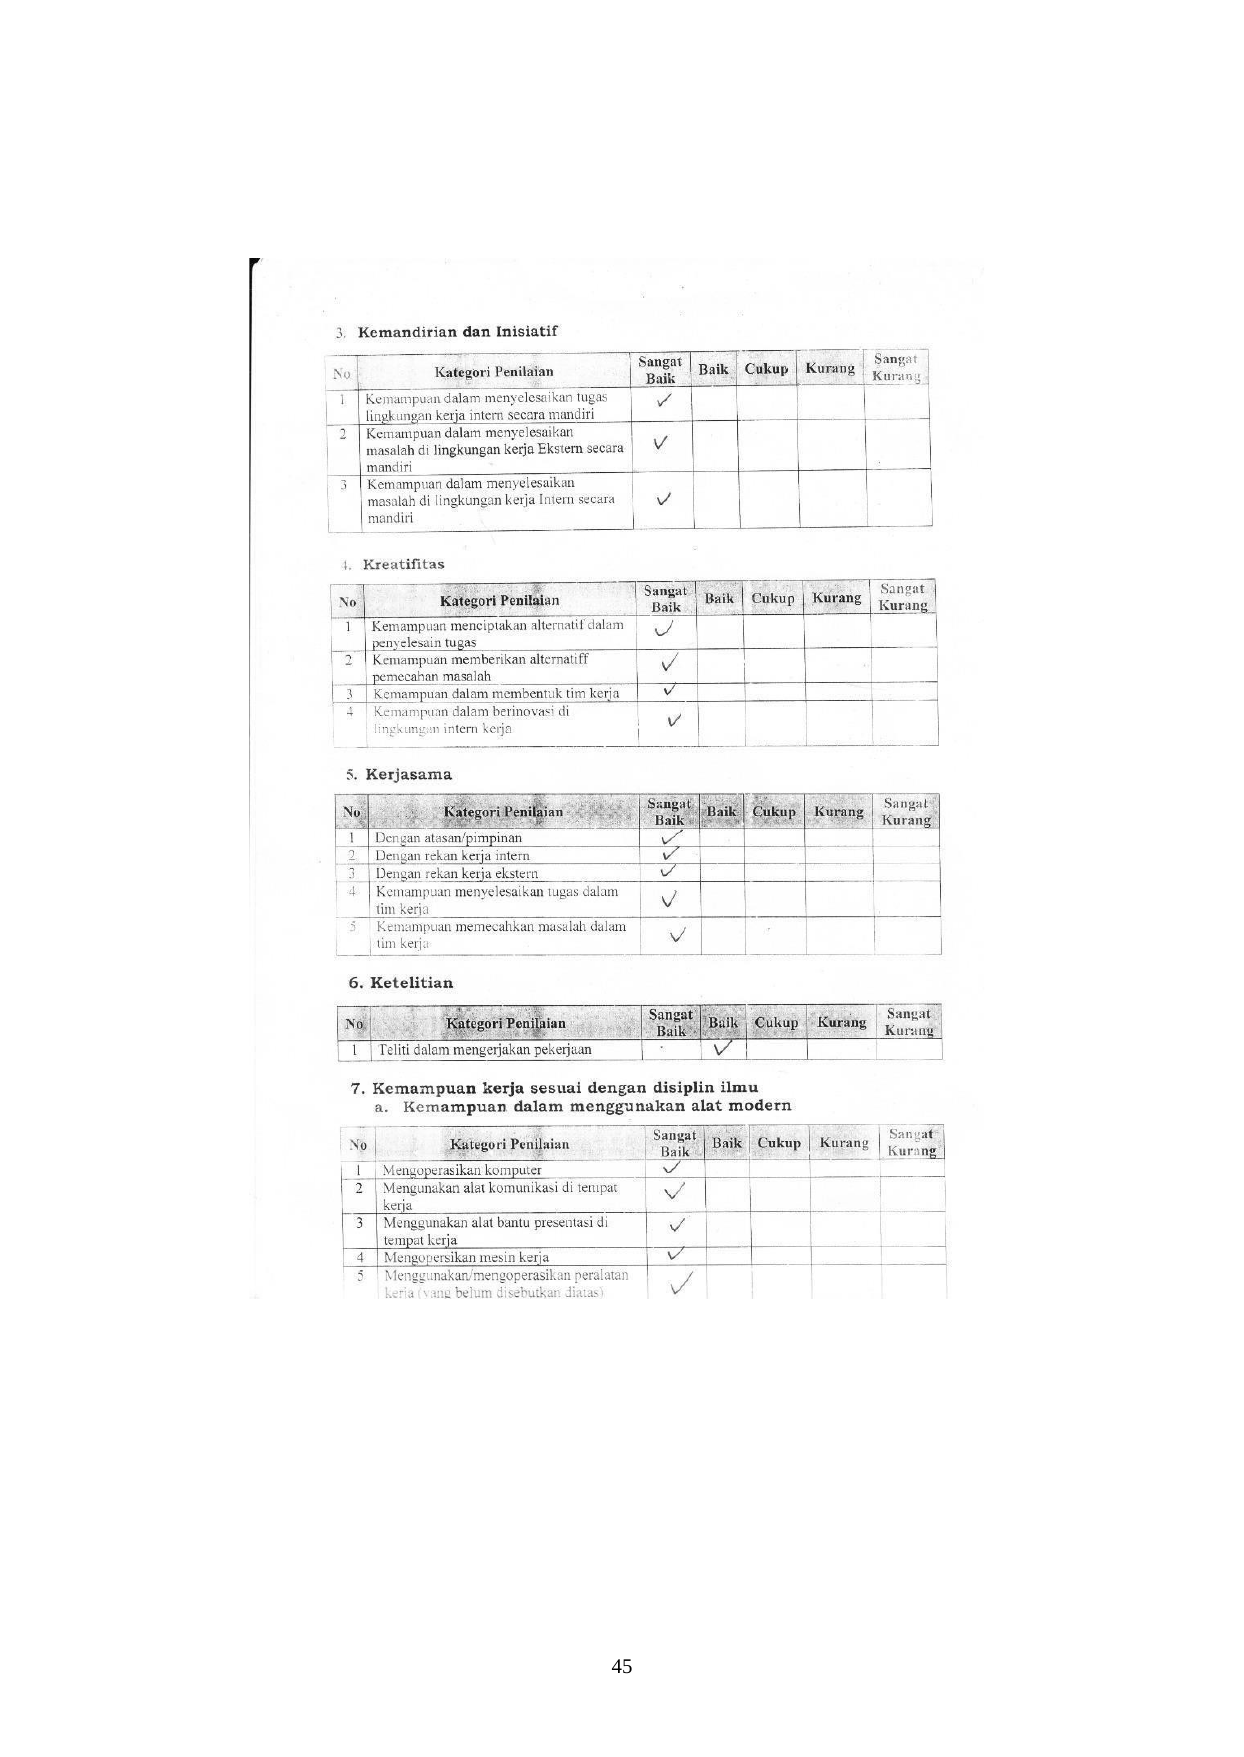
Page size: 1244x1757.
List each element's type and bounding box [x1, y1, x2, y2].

picture [249, 258, 985, 1299]
